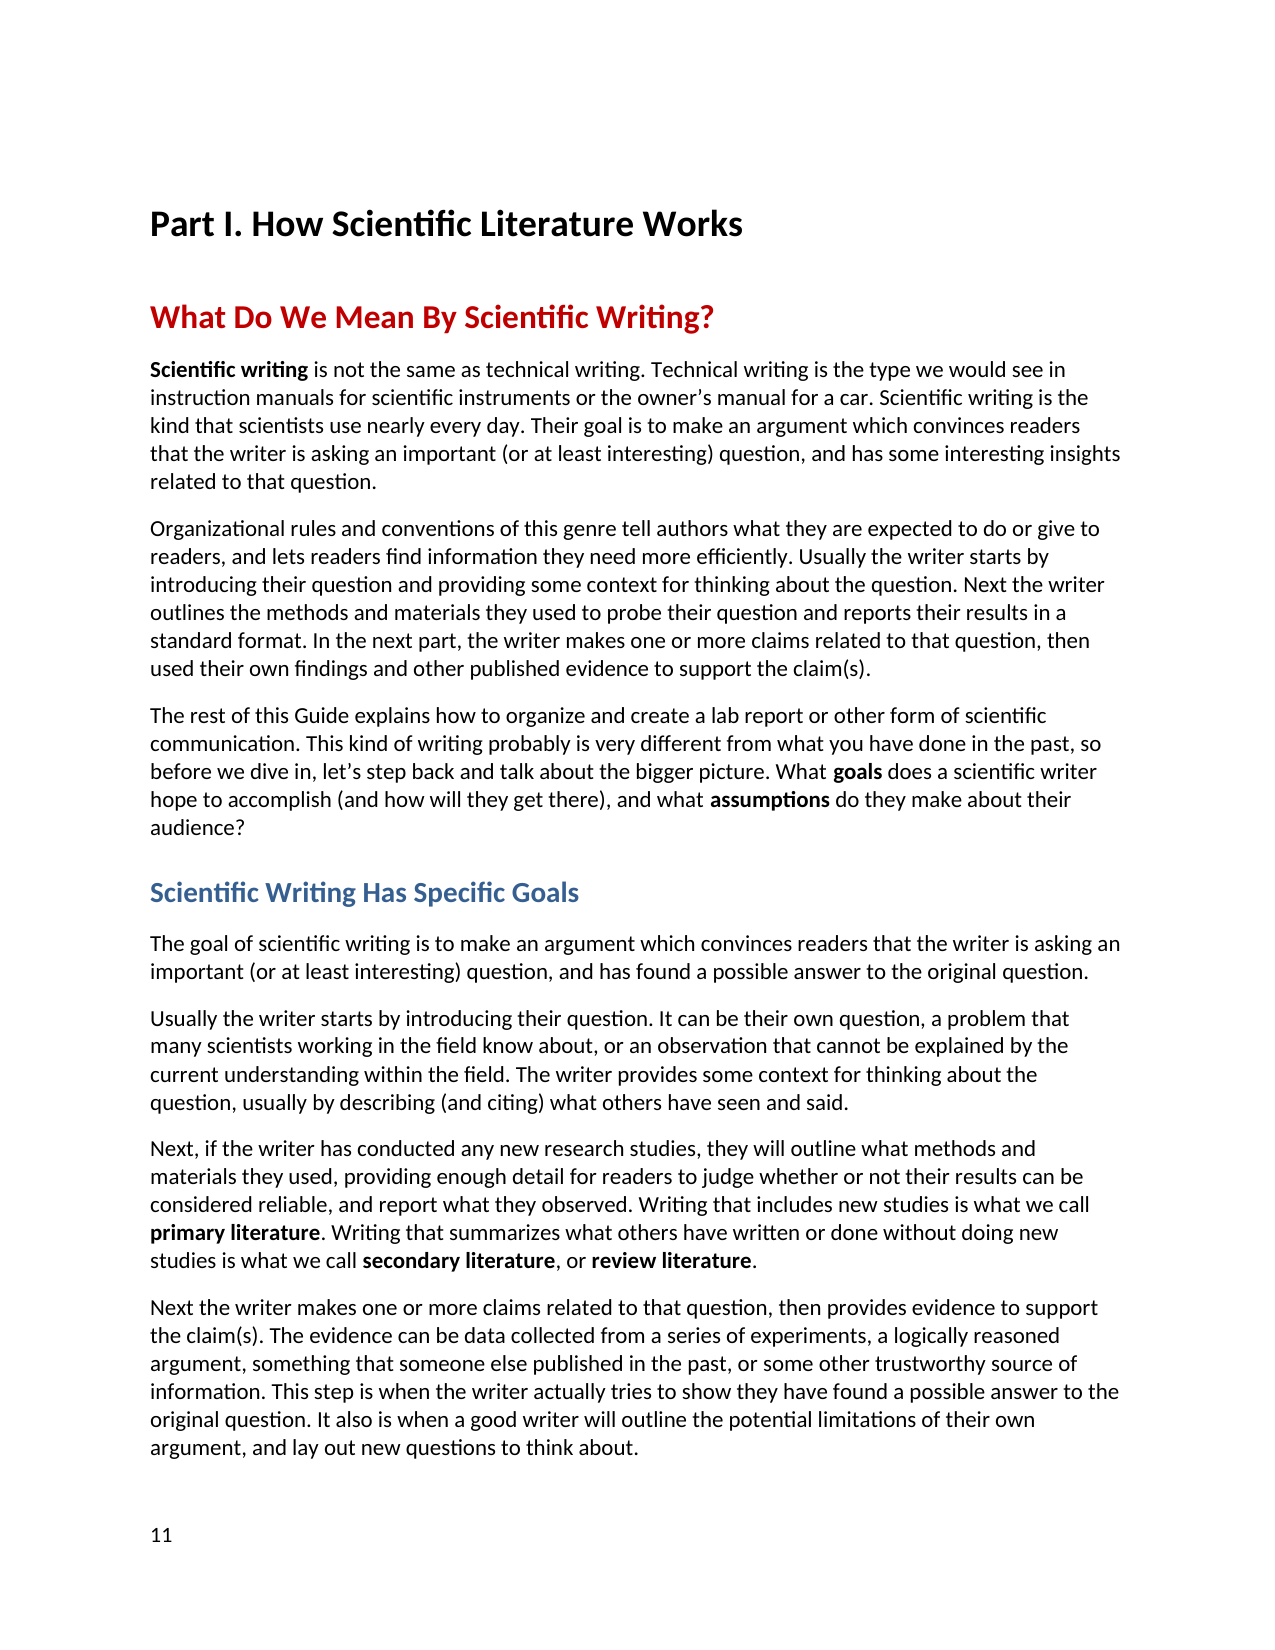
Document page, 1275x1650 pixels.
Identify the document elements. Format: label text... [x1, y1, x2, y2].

text Organizational rules and conventions of this genre tell authors what they are expected to do or give to readers, and lets readers find information they need more efficiently. Usually the writer starts by introducing their question and providing some context for thinking about the question. Next the writer outlines the methods and materials they used to probe their question and reports their results in a standard format. In the next part, the writer makes one or more claims related to that question, then used their own findings and other published evidence to support the claim(s). [150, 514, 1125, 682]
text Scientific writing is not the same as technical writing. Technical writing is the type we would see in instruction manuals for scientific instruments or the owner’s manual for a car. Scientific writing is the kind that scientists use nearly every day. Their goal is to make an argument which convinces readers that the writer is asking an important (or at least interesting) question, and has some interesting insights related to that question. [150, 355, 1125, 495]
subtitle Scientific Writing Has Specific Goals [150, 874, 1125, 910]
text Next, if the writer has conducted any new research studies, they will outline what methods and materials they used, providing enough detail for readers to judge whether or not their results can be considered reliable, and report what they observed. Writing that includes new studies is what we call primary literature. Writing that summarizes what others have written or done without doing new studies is what we call secondary literature, or review literature. [150, 1134, 1125, 1274]
text The rest of this Guide explains how to organize and create a lab report or other form of scientific communication. This kind of writing probably is very different from what you have done in the past, so before we dive in, let’s step back and talk about the bigger picture. What goals does a scientific writer hope to accomplish (and how will they get there), and what assumptions do they make about their audience? [150, 701, 1125, 841]
text Usually the writer starts by introducing their question. It can be their own question, a problem that many scientists working in the field know about, or an observation that cannot be explained by the current understanding within the field. The writer provides some context for thinking about the question, usually by describing (and citing) what others have seen and said. [150, 1004, 1125, 1116]
subtitle Part I. How Scientific Literature Works [150, 200, 1125, 246]
text The goal of scientific writing is to make an argument which convinces readers that the writer is asking an important (or at least interesting) question, and has found a possible answer to the original question. [150, 929, 1125, 985]
text Next the writer makes one or more claims related to that question, then provides evidence to support the claim(s). The evidence can be data collected from a series of experiments, a logically reasoned argument, something that someone else published in the past, or some other trustworthy source of information. This step is when the writer actually tries to show they have found a possible answer to the original question. It also is when a good writer will outline the potential limitations of their own argument, and lay out new questions to think about. [150, 1293, 1125, 1461]
subtitle What Do We Mean By Scientific Writing? [150, 296, 1125, 337]
